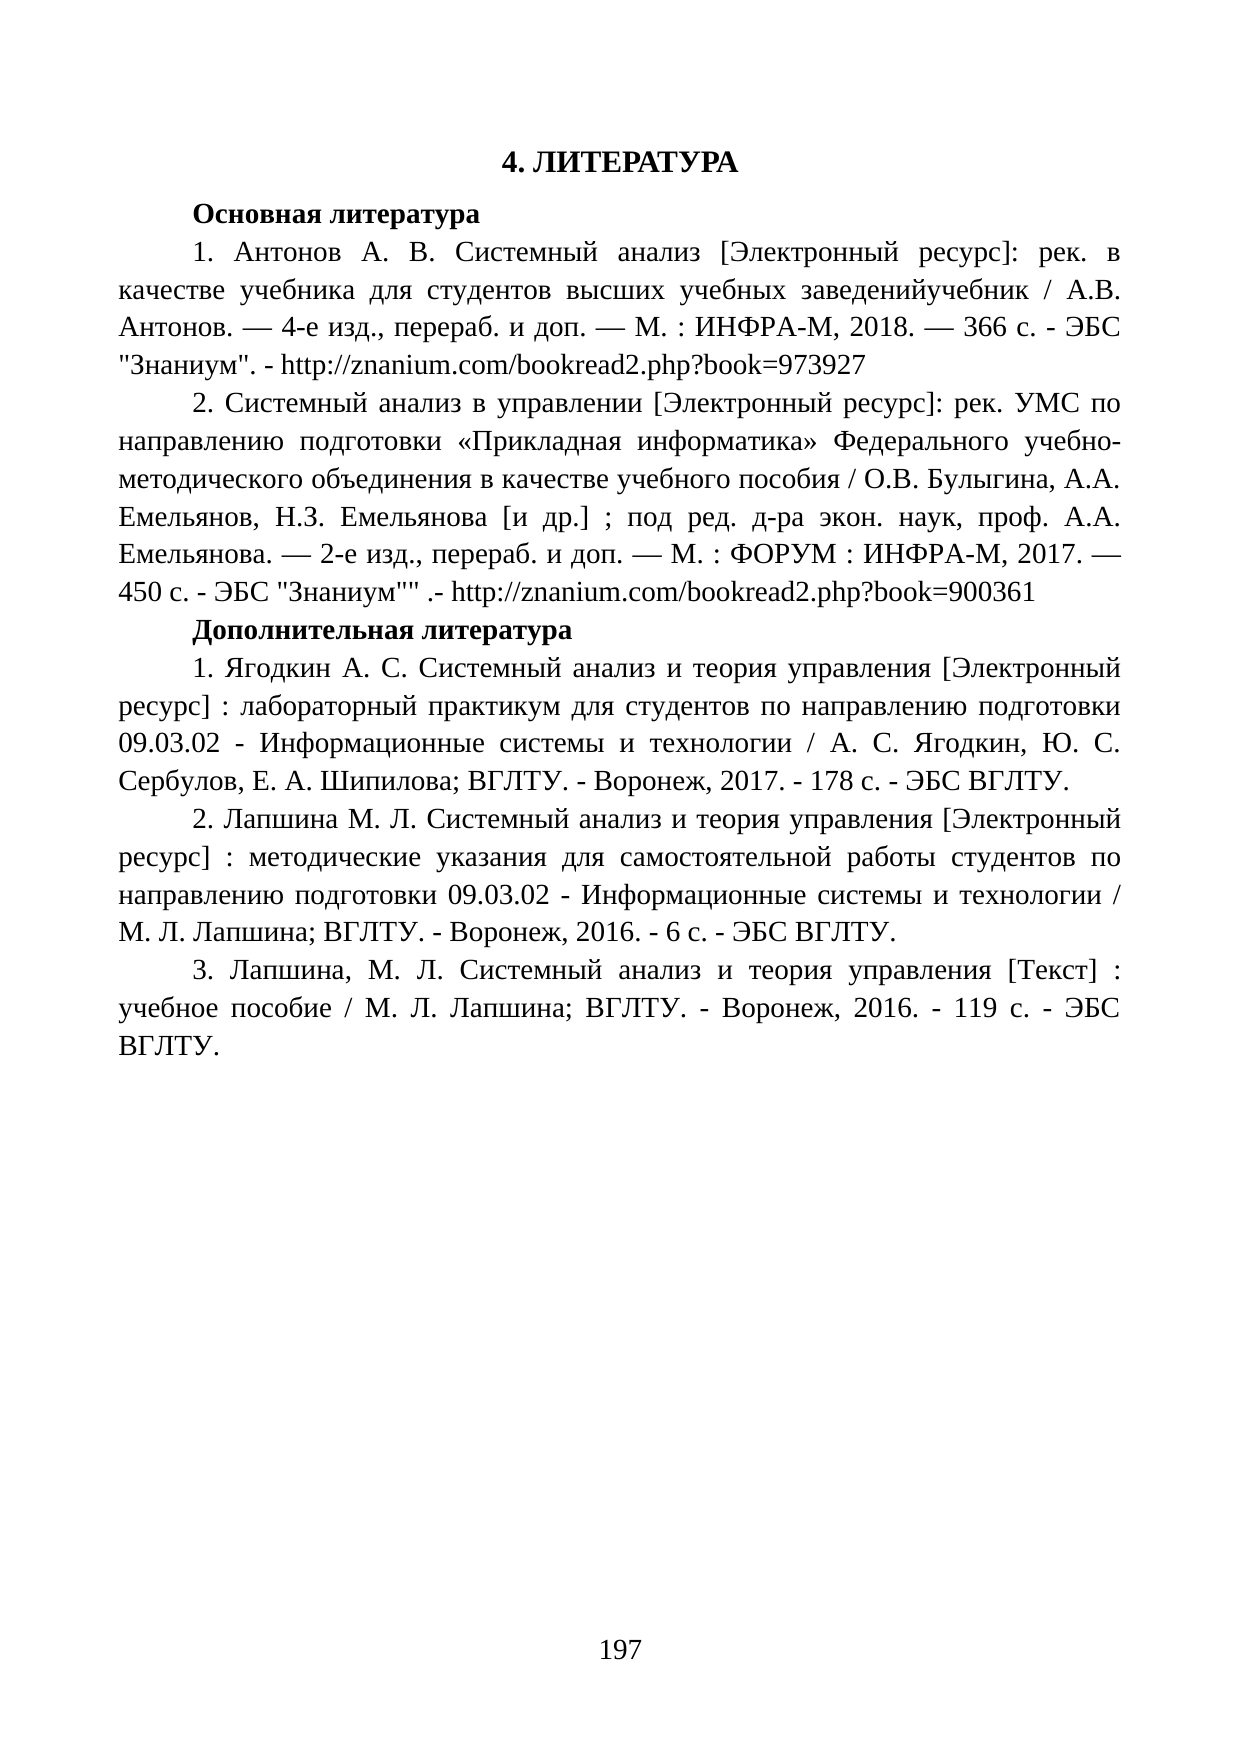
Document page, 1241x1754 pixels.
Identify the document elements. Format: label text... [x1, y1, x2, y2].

subtitle 4. Литература [118, 143, 1122, 179]
text Дополнительная литература [118, 612, 1122, 646]
text 3. Лапшина, М. Л. Системный анализ и теория управления [Текст] : учебное пособие / М. Л. Лапшина; ВГЛТУ. - Воронеж, 2016. - 119 с. - ЭБС ВГЛТУ. [118, 952, 1122, 1062]
text 2. Системный анализ в управлении [Электронный ресурс]: рек. УМС по направлению подготовки «Прикладная информатика» Федерального учебно-методического объединения в качестве учебного пособия / О.В. Булыгина, А.А. Емельянов, Н.З. Емельянова [и др.] ; под ред. д-ра экон. наук, проф. А.А. Емельянова. — 2-е изд., перераб. и доп. — М. : ФОРУМ : ИНФРА-М, 2017. — 450 с. - ЭБС "Знаниум"" .- http://znanium.com/bookread2.php?book=900361 [118, 385, 1122, 608]
text 2. Лапшина М. Л. Системный анализ и теория управления [Электронный ресурс] : методические указания для самостоятельной работы студентов по направлению подготовки 09.03.02 - Информационные системы и технологии / М. Л. Лапшина; ВГЛТУ. - Воронеж, 2016. - 6 с. - ЭБС ВГЛТУ. [118, 801, 1122, 948]
text 1. Ягодкин А. С. Системный анализ и теория управления [Электронный ресурс] : лабораторный практикум для студентов по направлению подготовки 09.03.02 - Информационные системы и технологии / А. С. Ягодкин, Ю. С. Сербулов, Е. А. Шипилова; ВГЛТУ. - Воронеж, 2017. - 178 с. - ЭБС ВГЛТУ. [118, 650, 1122, 797]
text Основная литература [118, 196, 1122, 230]
text 1. Антонов А. В. Системный анализ [Электронный ресурс]: рек. в качестве учебника для студентов высших учебных заведенийучебник / А.В. Антонов. — 4-е изд., перераб. и доп. — М. : ИНФРА-М, 2018. — 366 с. - ЭБС "Знаниум". - http://znanium.com/bookread2.php?book=973927 [118, 234, 1122, 381]
